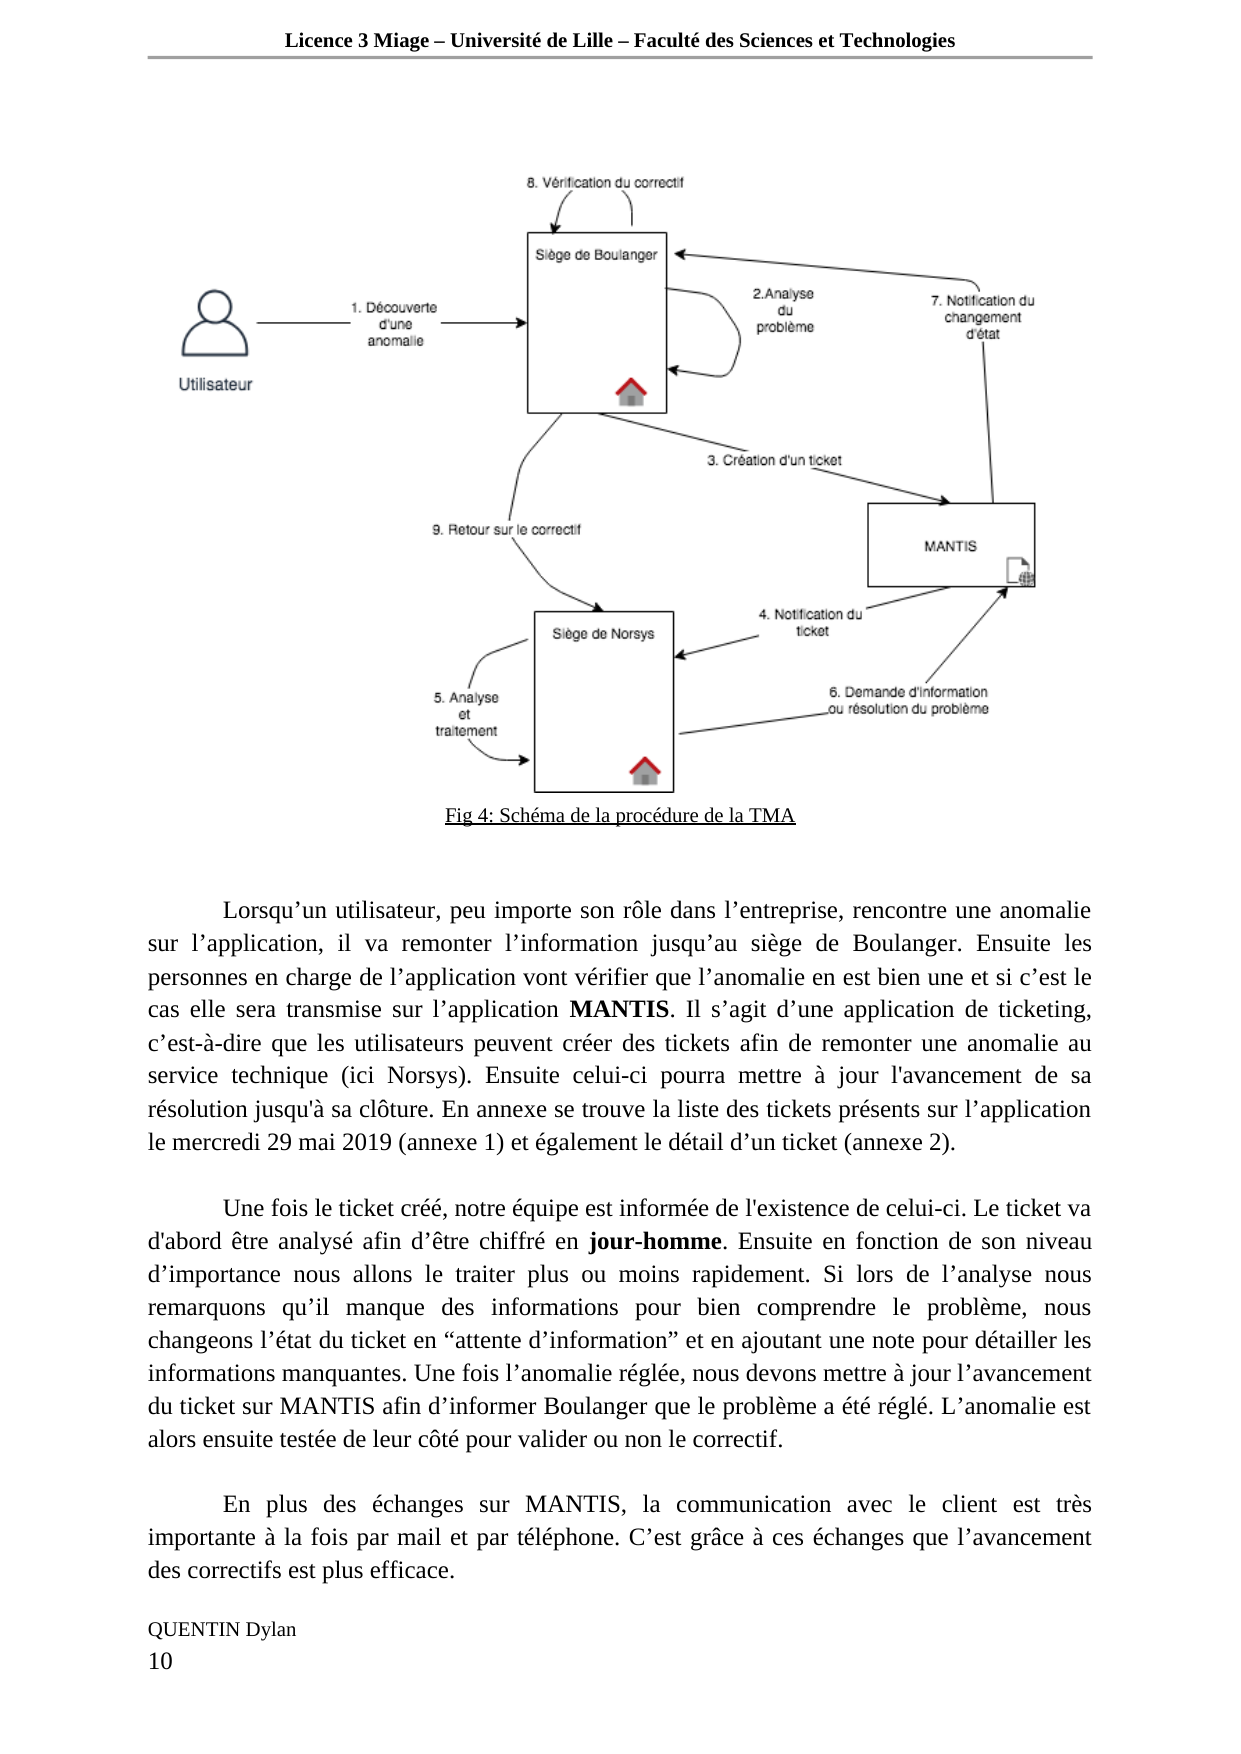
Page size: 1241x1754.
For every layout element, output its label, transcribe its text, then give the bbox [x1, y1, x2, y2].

text Une fois le ticket créé, notre équipe est informée de l'existence de celui-ci. Le ticket va d'abord être analysé afin d’être chiffré en jour-homme. Ensuite en fonction de son niveau d’importance nous allons le traiter plus ou moins rapidement. Si lors de l’analyse nous remarquons qu’il manque des informations pour bien comprendre le problème, nous changeons l’état du ticket en “attente d’information” et en ajoutant une note pour détailler les informations manquantes. Une fois l’anomalie réglée, nous devons mettre à jour l’avancement du ticket sur MANTIS afin d’informer Boulanger que le problème a été réglé. L’anomalie est alors ensuite testée de leur côté pour valider ou non le correctif. [148, 1193, 1093, 1453]
picture [173, 160, 1037, 793]
text Lorsqu’un utilisateur, peu importe son rôle dans l’entreprise, rencontre une anomalie sur l’application, il va remonter l’information jusqu’au siège de Boulanger. Ensuite les personnes en charge de l’application vont vérifier que l’anomalie en est bien une et si c’est le cas elle sera transmise sur l’application MANTIS. Il s’agit d’une application de ticketing, c’est-à-dire que les utilisateurs peuvent créer des tickets afin de remonter une anomalie au service technique (ici Norsys). Ensuite celui-ci pourra mettre à jour l'avancement de sa résolution jusqu'à sa clôture. En annexe se trouve la liste des tickets présents sur l’application le mercredi 29 mai 2019 (annexe 1) et également le détail d’un ticket (annexe 2). [148, 896, 1093, 1155]
text En plus des échanges sur MANTIS, la communication avec le client est très importante à la fois par mail et par téléphone. C’est grâce à ces échanges que l’avancement des correctifs est plus efficace. [148, 1489, 1093, 1584]
text Fig 4: Schéma de la procédure de la TMA [148, 803, 1093, 827]
